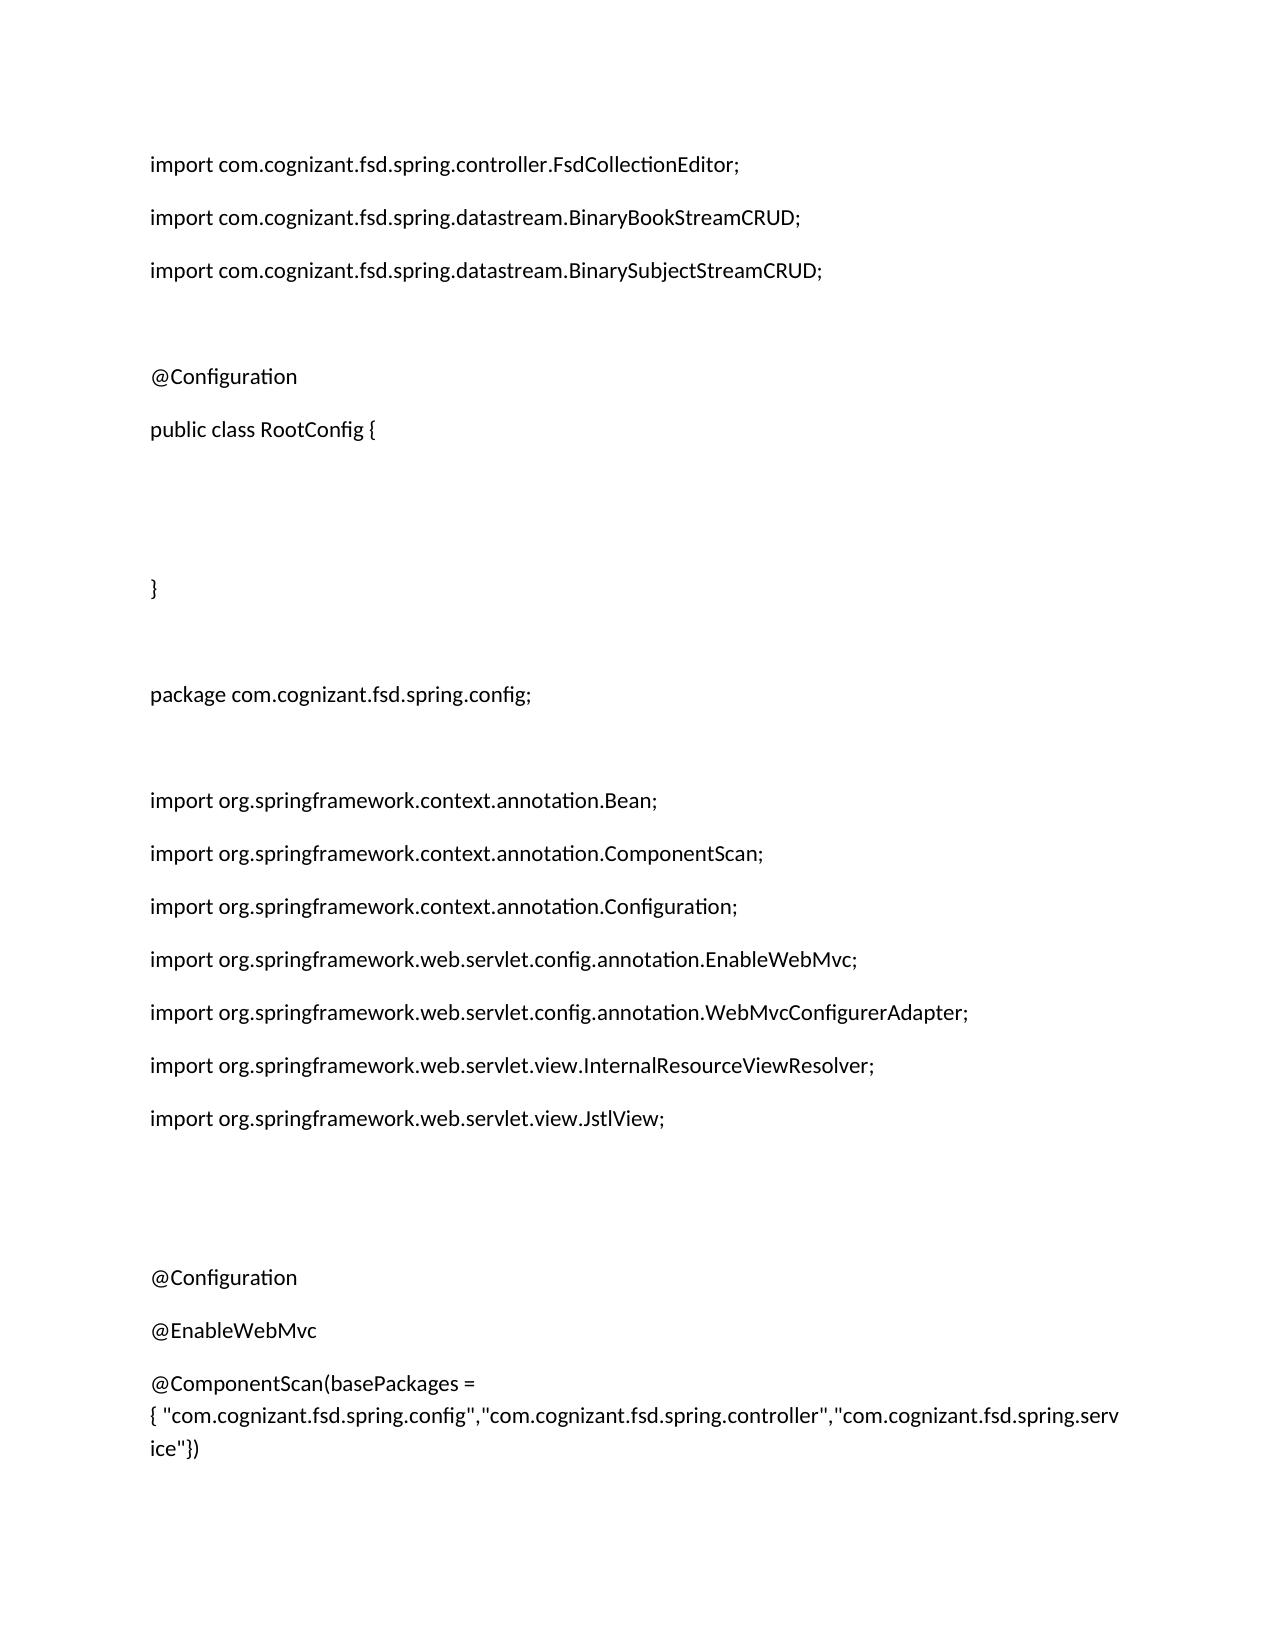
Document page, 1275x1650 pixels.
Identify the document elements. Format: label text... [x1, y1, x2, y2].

text @Configuration [150, 362, 1125, 390]
text import org.springframework.context.annotation.ComponentScan; [150, 839, 1125, 867]
text package com.cognizant.fsd.spring.config; [150, 680, 1125, 708]
text import org.springframework.web.servlet.config.annotation.WebMvcConfigurerAdapter; [150, 998, 1125, 1026]
text import com.cognizant.fsd.spring.datastream.BinarySubjectStreamCRUD; [150, 256, 1125, 284]
text @Configuration [150, 1263, 1125, 1291]
text import org.springframework.web.servlet.config.annotation.EnableWebMvc; [150, 945, 1125, 973]
text public class RootConfig { [150, 415, 1125, 443]
text import org.springframework.context.annotation.Bean; [150, 786, 1125, 814]
text import com.cognizant.fsd.spring.controller.FsdCollectionEditor; [150, 150, 1125, 178]
text import com.cognizant.fsd.spring.datastream.BinaryBookStreamCRUD; [150, 203, 1125, 231]
text } [150, 574, 1125, 602]
text import org.springframework.web.servlet.view.JstlView; [150, 1104, 1125, 1132]
text @ComponentScan(basePackages = { "com.cognizant.fsd.spring.config","com.cognizant.fsd.spring.controller","com.cognizant.fsd.spring.service"}) [150, 1369, 1125, 1462]
text import org.springframework.web.servlet.view.InternalResourceViewResolver; [150, 1051, 1125, 1079]
text @EnableWebMvc [150, 1316, 1125, 1344]
text import org.springframework.context.annotation.Configuration; [150, 892, 1125, 920]
